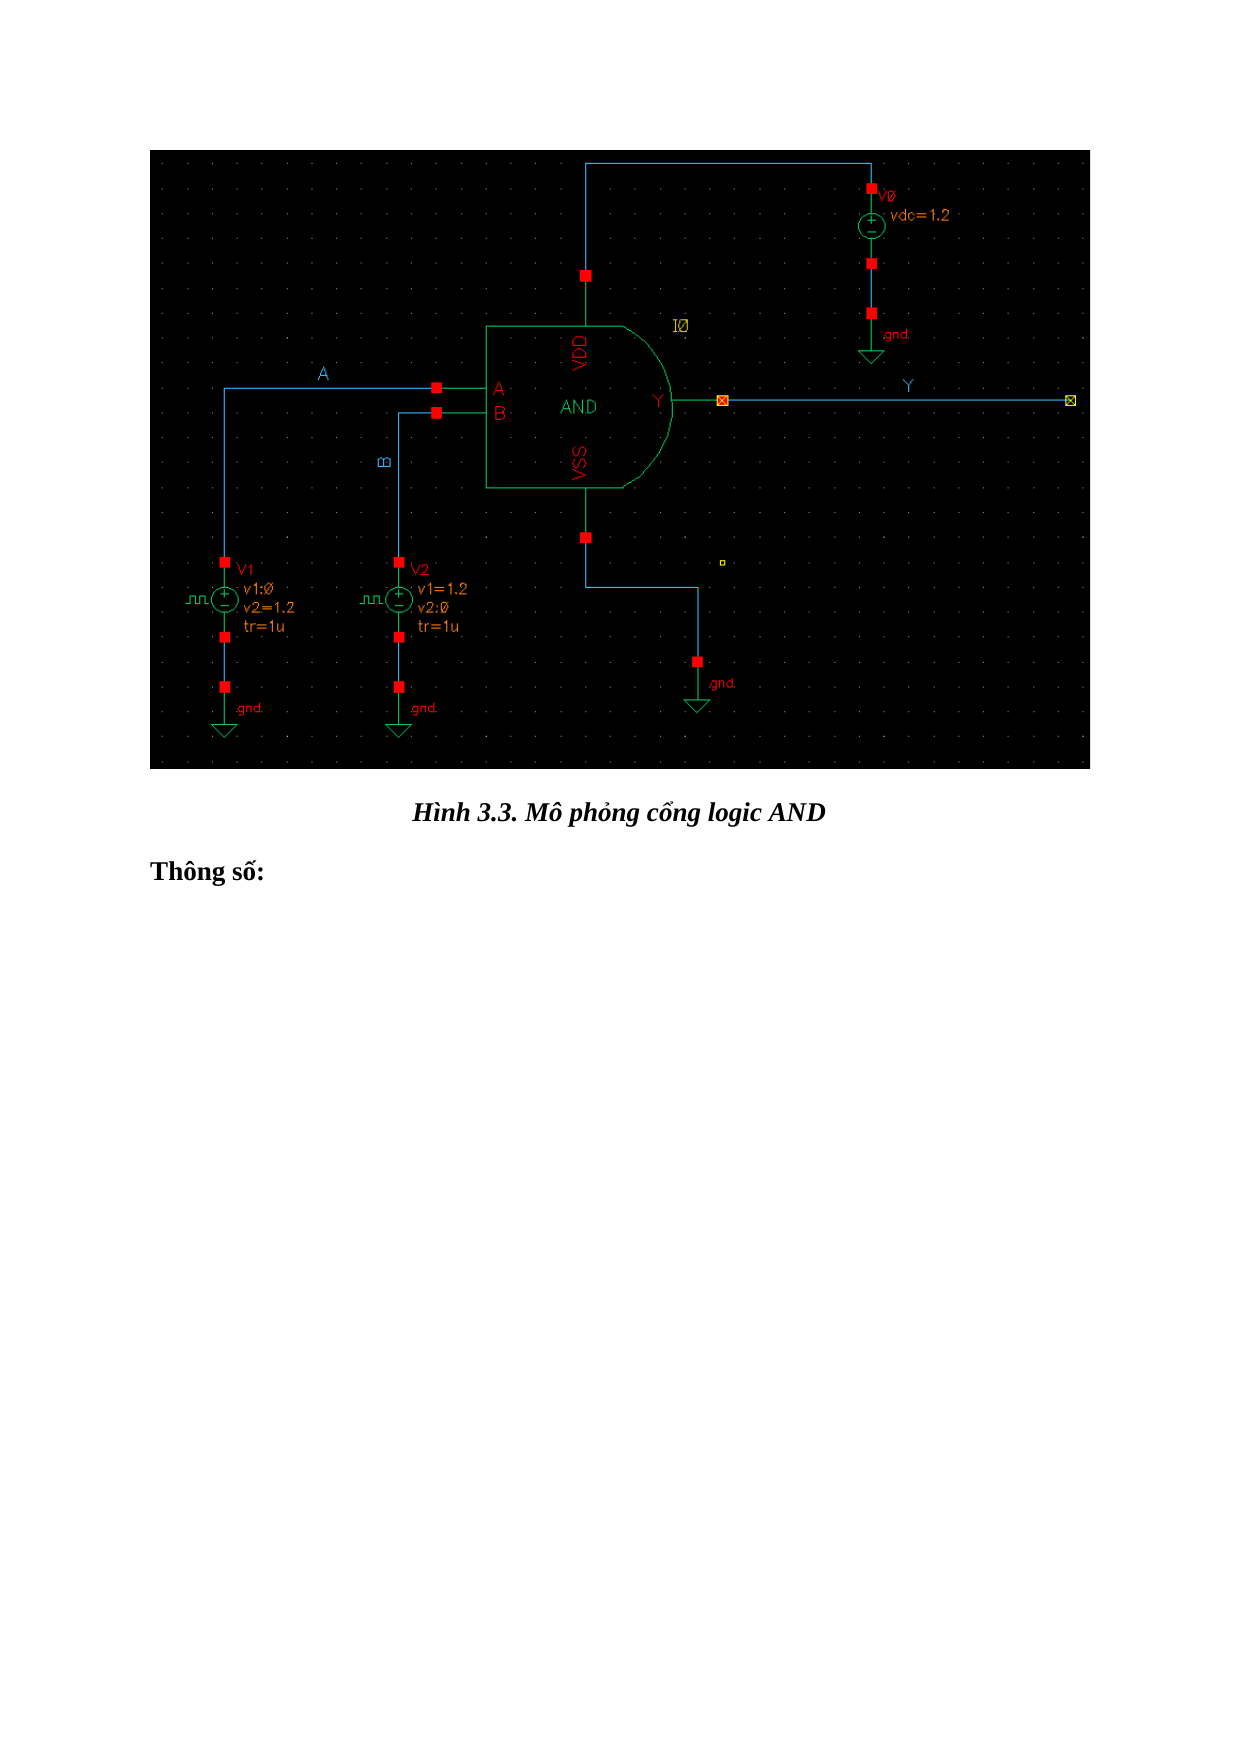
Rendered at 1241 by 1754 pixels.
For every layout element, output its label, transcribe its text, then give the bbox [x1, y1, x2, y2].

text Hình 3.3. Mô phỏng cổng logic AND [150, 796, 1090, 827]
text Thông số: [150, 855, 1090, 886]
picture [150, 150, 1091, 769]
